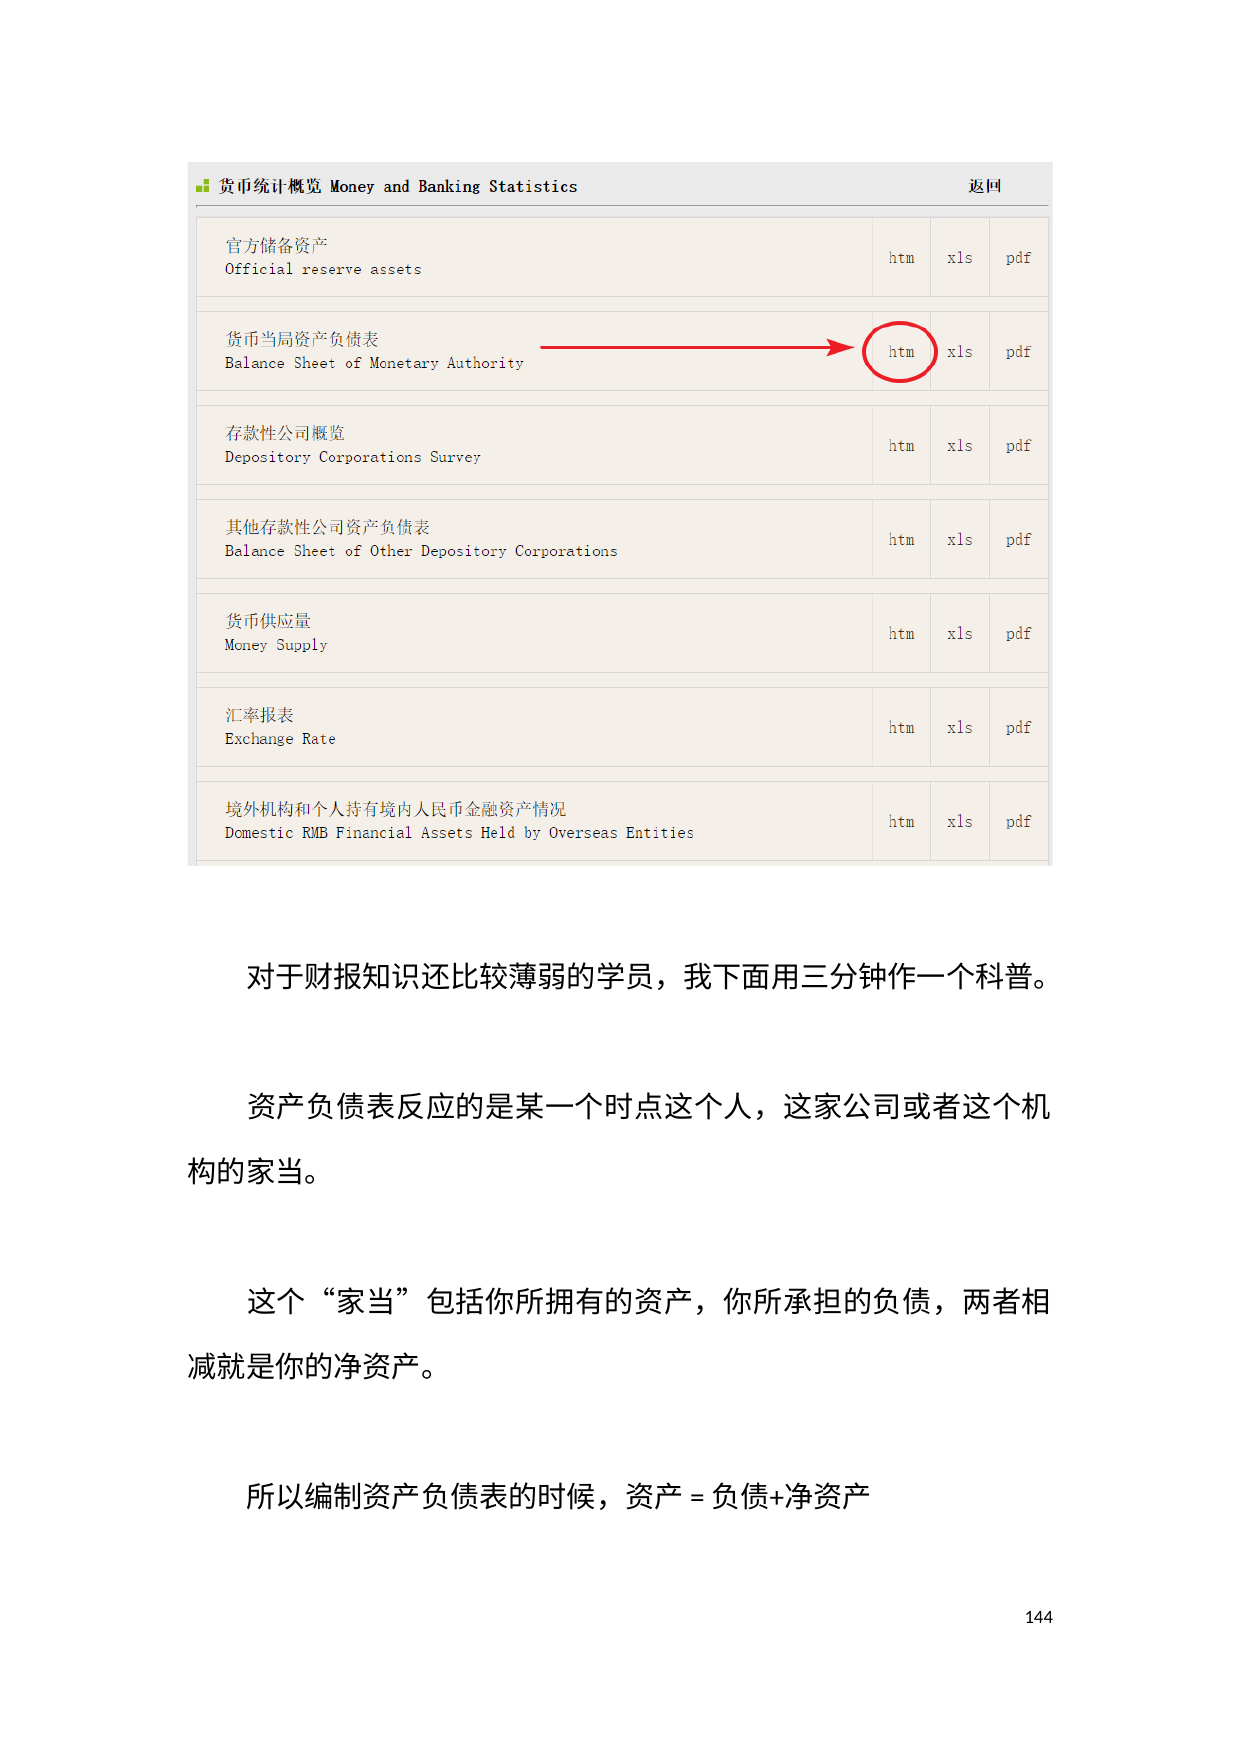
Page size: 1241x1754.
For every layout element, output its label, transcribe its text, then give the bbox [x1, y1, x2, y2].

text 这个“家当”包括你所拥有的资产，你所承担的负债，两者相减就是你的净资产。 [187, 1267, 1053, 1397]
text 对于财报知识还比较薄弱的学员，我下面用三分钟作一个科普。 [187, 942, 1053, 1007]
text 资产负债表反应的是某一个时点这个人，这家公司或者这个机构的家当。 [187, 1072, 1053, 1202]
text 所以编制资产负债表的时候，资产 = 负债+净资产 [187, 1462, 1053, 1527]
picture [187, 162, 1053, 866]
